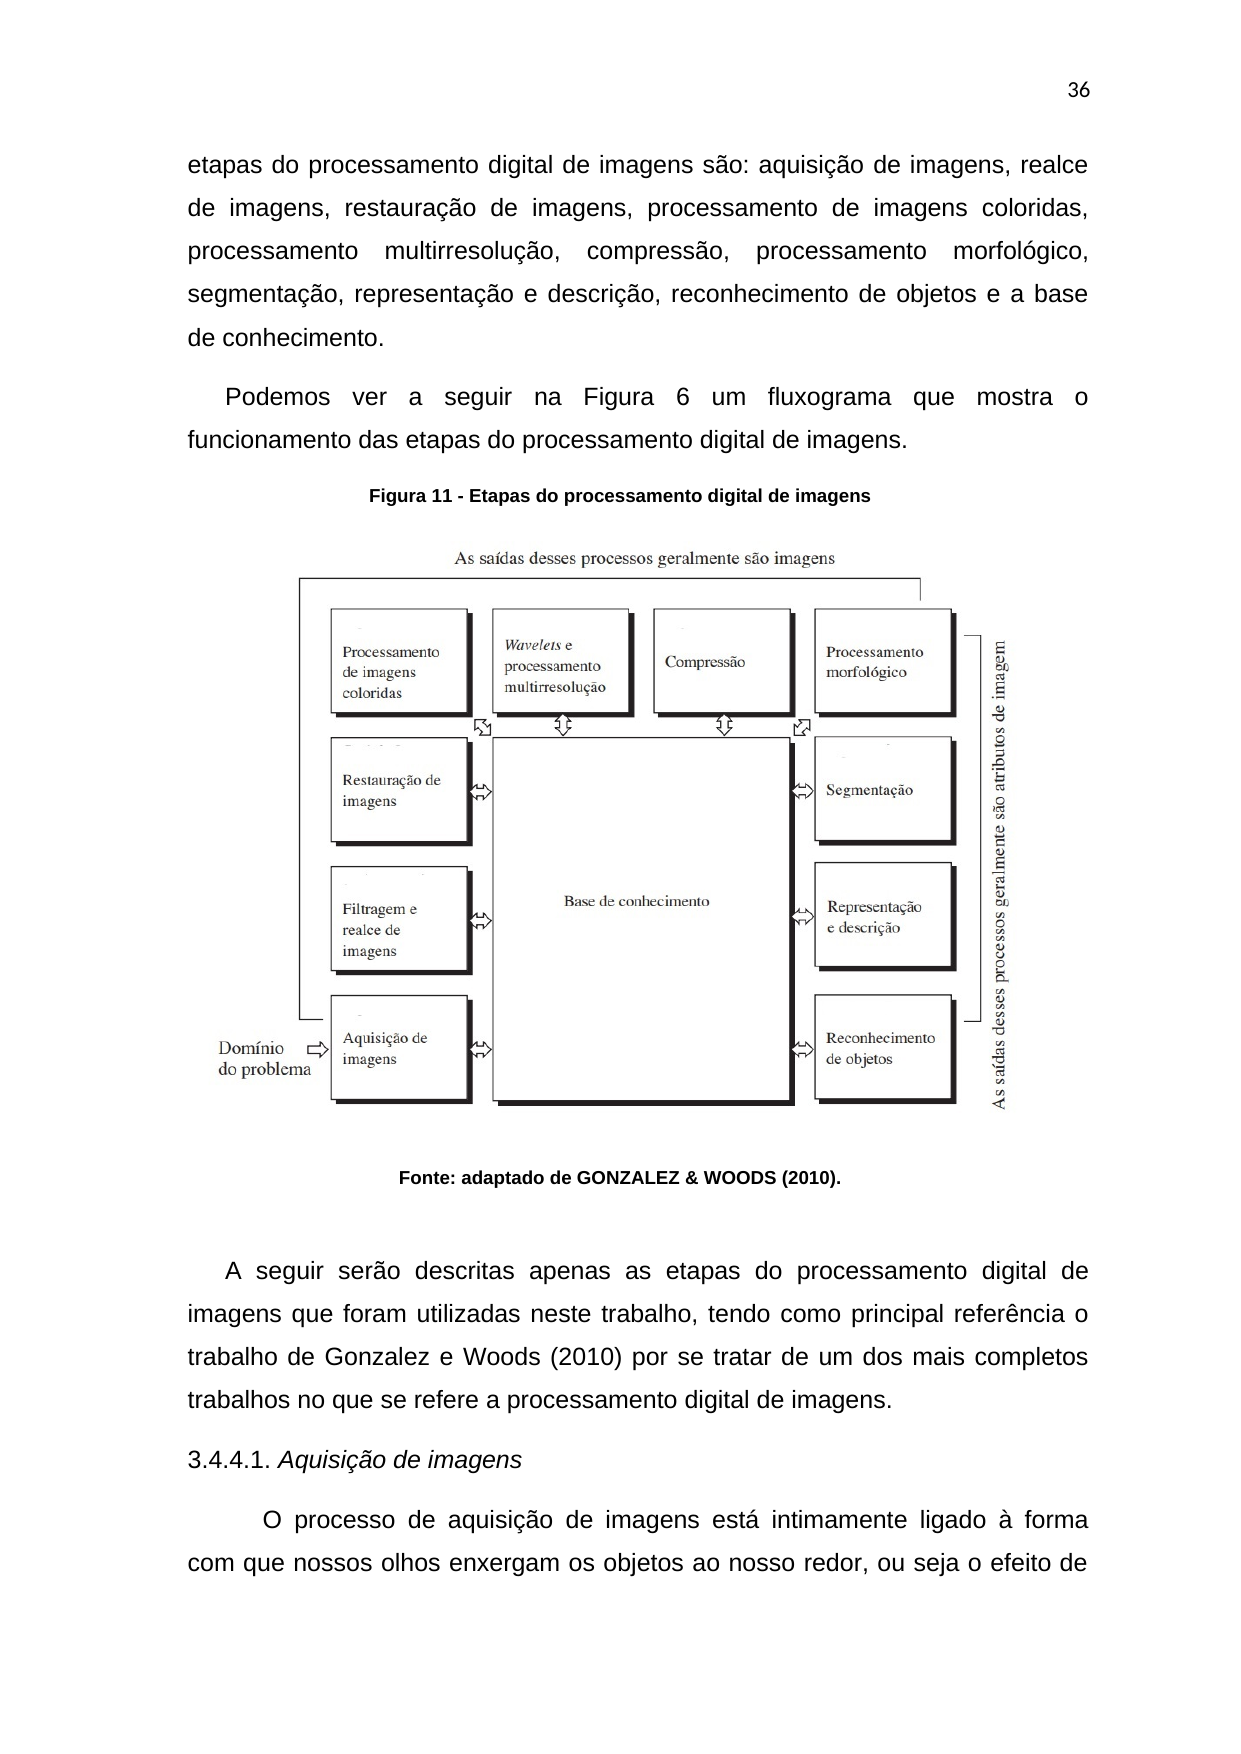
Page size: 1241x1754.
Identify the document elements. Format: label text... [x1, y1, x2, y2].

text Fonte: adaptado de GONZALEZ & WOODS (2010). [150, 1167, 1090, 1188]
text 3.4.4.1. Aquisição de imagens [187, 1445, 1090, 1474]
text Podemos ver a seguir na Figura 6 um fluxograma que mostra o funcionamento das etapas do processamento digital de imagens. [187, 382, 1090, 454]
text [187, 150, 1090, 351]
text A seguir serão descritas apenas as etapas do processamento digital de imagens que foram utilizadas neste trabalho, tendo como principal referência o trabalho de Gonzalez e Woods (2010) por se tratar de um dos mais completos trabalhos no que se refere a processamento digital de imagens. [187, 1256, 1090, 1414]
picture [208, 527, 1070, 1136]
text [187, 1505, 1090, 1577]
